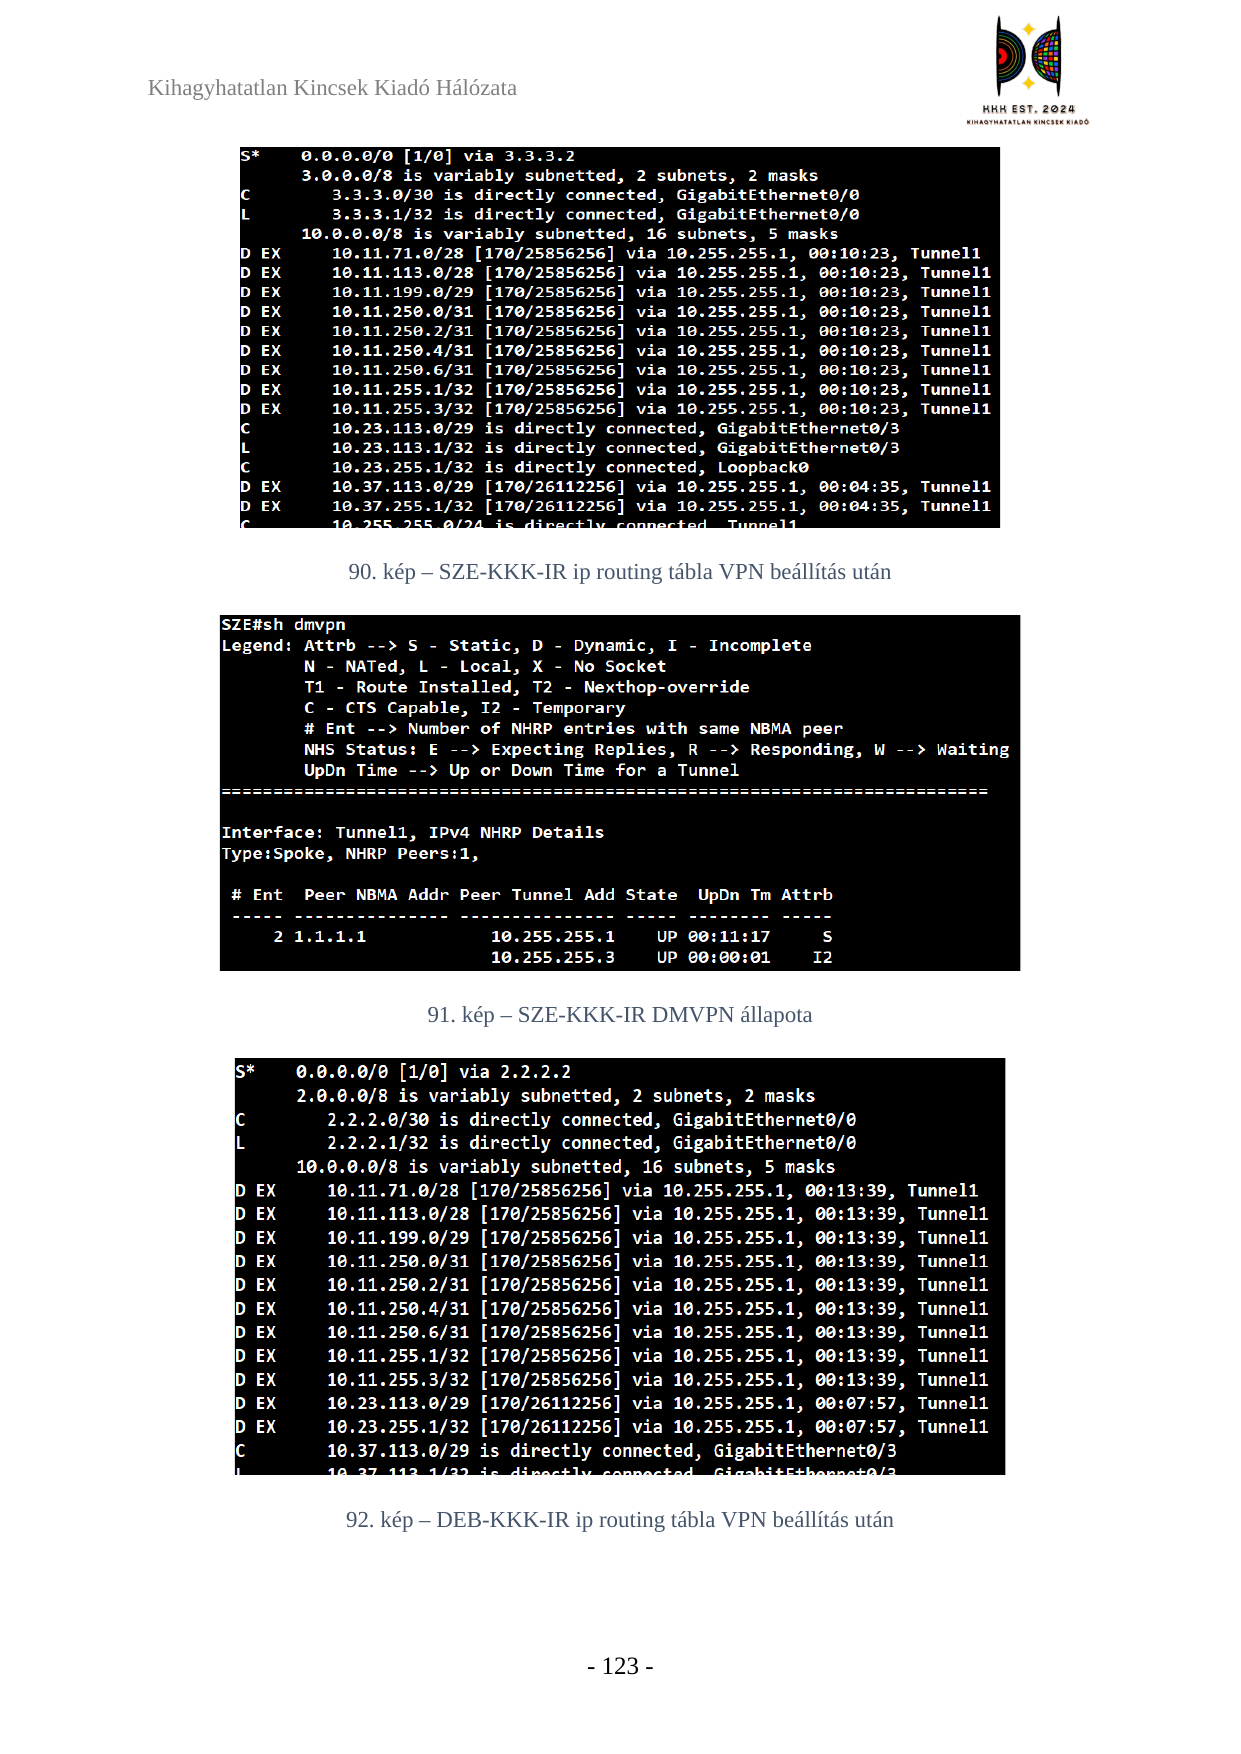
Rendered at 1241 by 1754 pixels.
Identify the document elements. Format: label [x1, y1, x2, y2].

picture [240, 147, 1001, 528]
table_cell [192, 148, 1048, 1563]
picture [234, 1058, 1006, 1475]
picture [219, 615, 1021, 971]
picture [958, 4, 1094, 130]
